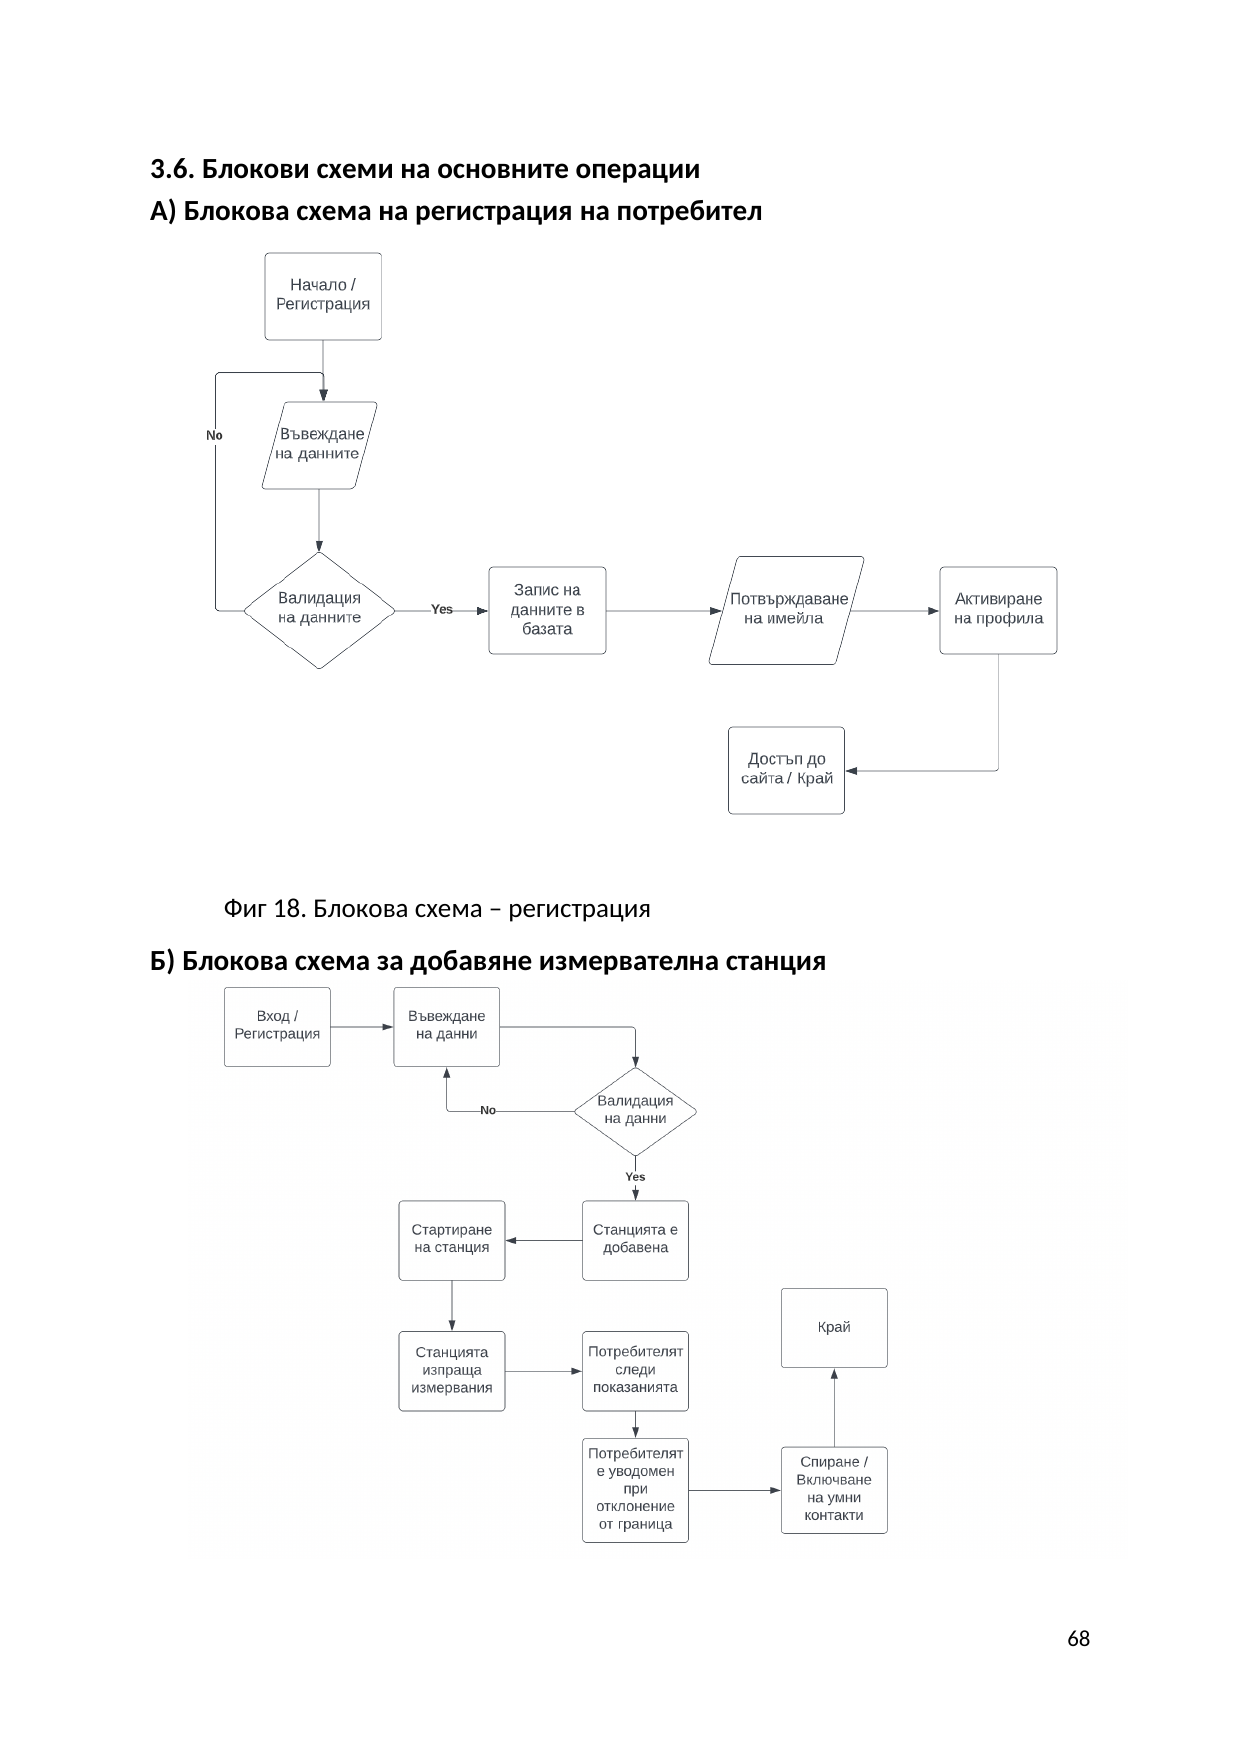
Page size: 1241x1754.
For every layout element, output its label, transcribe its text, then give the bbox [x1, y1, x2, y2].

subtitle А) Блокова схема на регистрация на потребител [150, 192, 1090, 227]
picture [187, 229, 1128, 873]
subtitle Б) Блокова схема за добавяне измервателна станция [150, 942, 1090, 978]
picture [187, 980, 1128, 1559]
subtitle 3.6. Блокови схеми на основните операции [150, 150, 1090, 186]
text Фиг 18. Блокова схема – регистрация [187, 891, 1090, 924]
